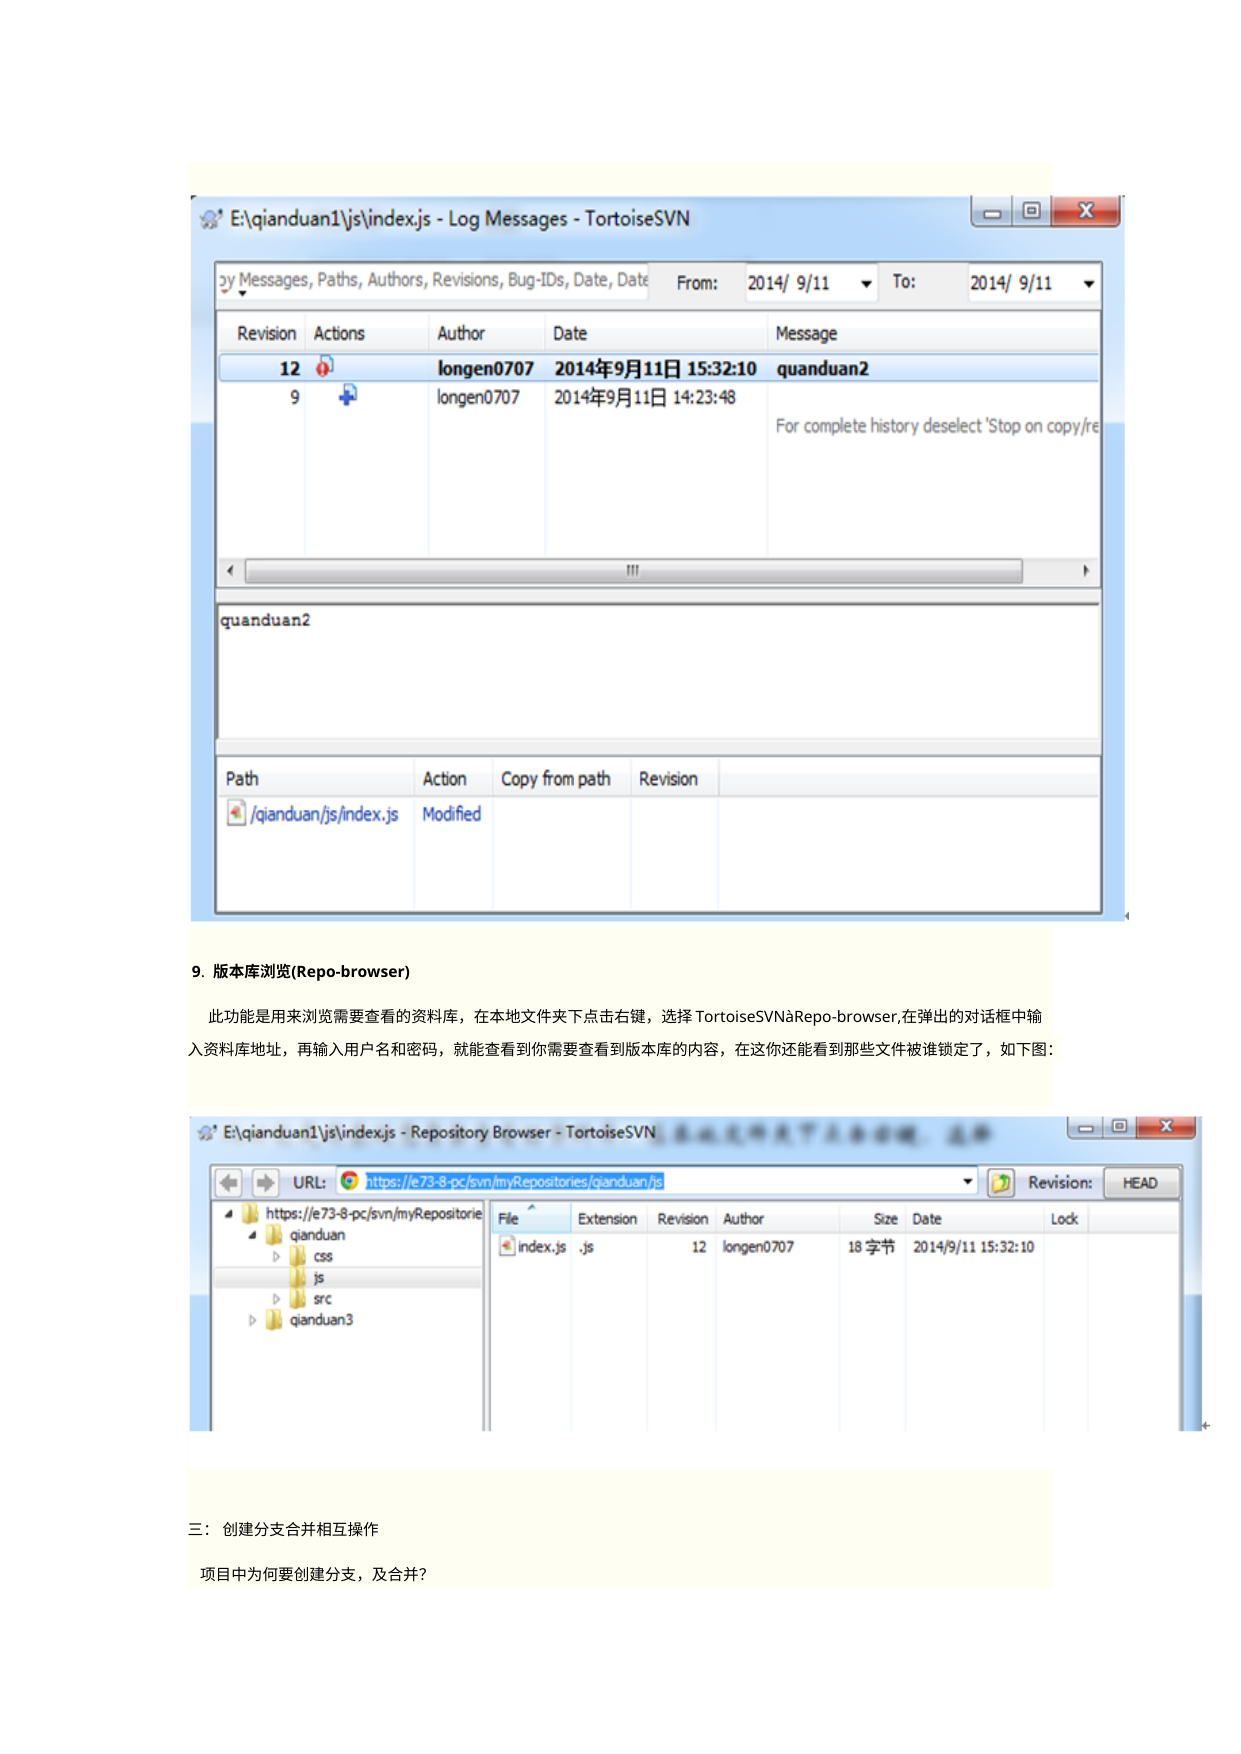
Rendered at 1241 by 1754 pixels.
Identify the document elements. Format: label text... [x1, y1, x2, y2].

picture [187, 194, 1129, 928]
text 9. 版本库浏览(Repo-browser) [187, 954, 1053, 987]
text 三： 创建分支合并相互操作 [187, 1512, 1053, 1544]
text 此功能是用来浏览需要查看的资料库，在本地文件夹下点击右键，选择TortoiseSVNàRepo-browser,在弹出的对话框中输入资料库地址，再输入用户名和密码，就能查看到你需要查看到版本库的内容，在这你还能看到那些文件被谁锁定了，如下图： [187, 999, 1053, 1064]
picture [187, 1109, 1211, 1469]
text 项目中为何要创建分支，及合并？ [187, 1557, 1053, 1589]
